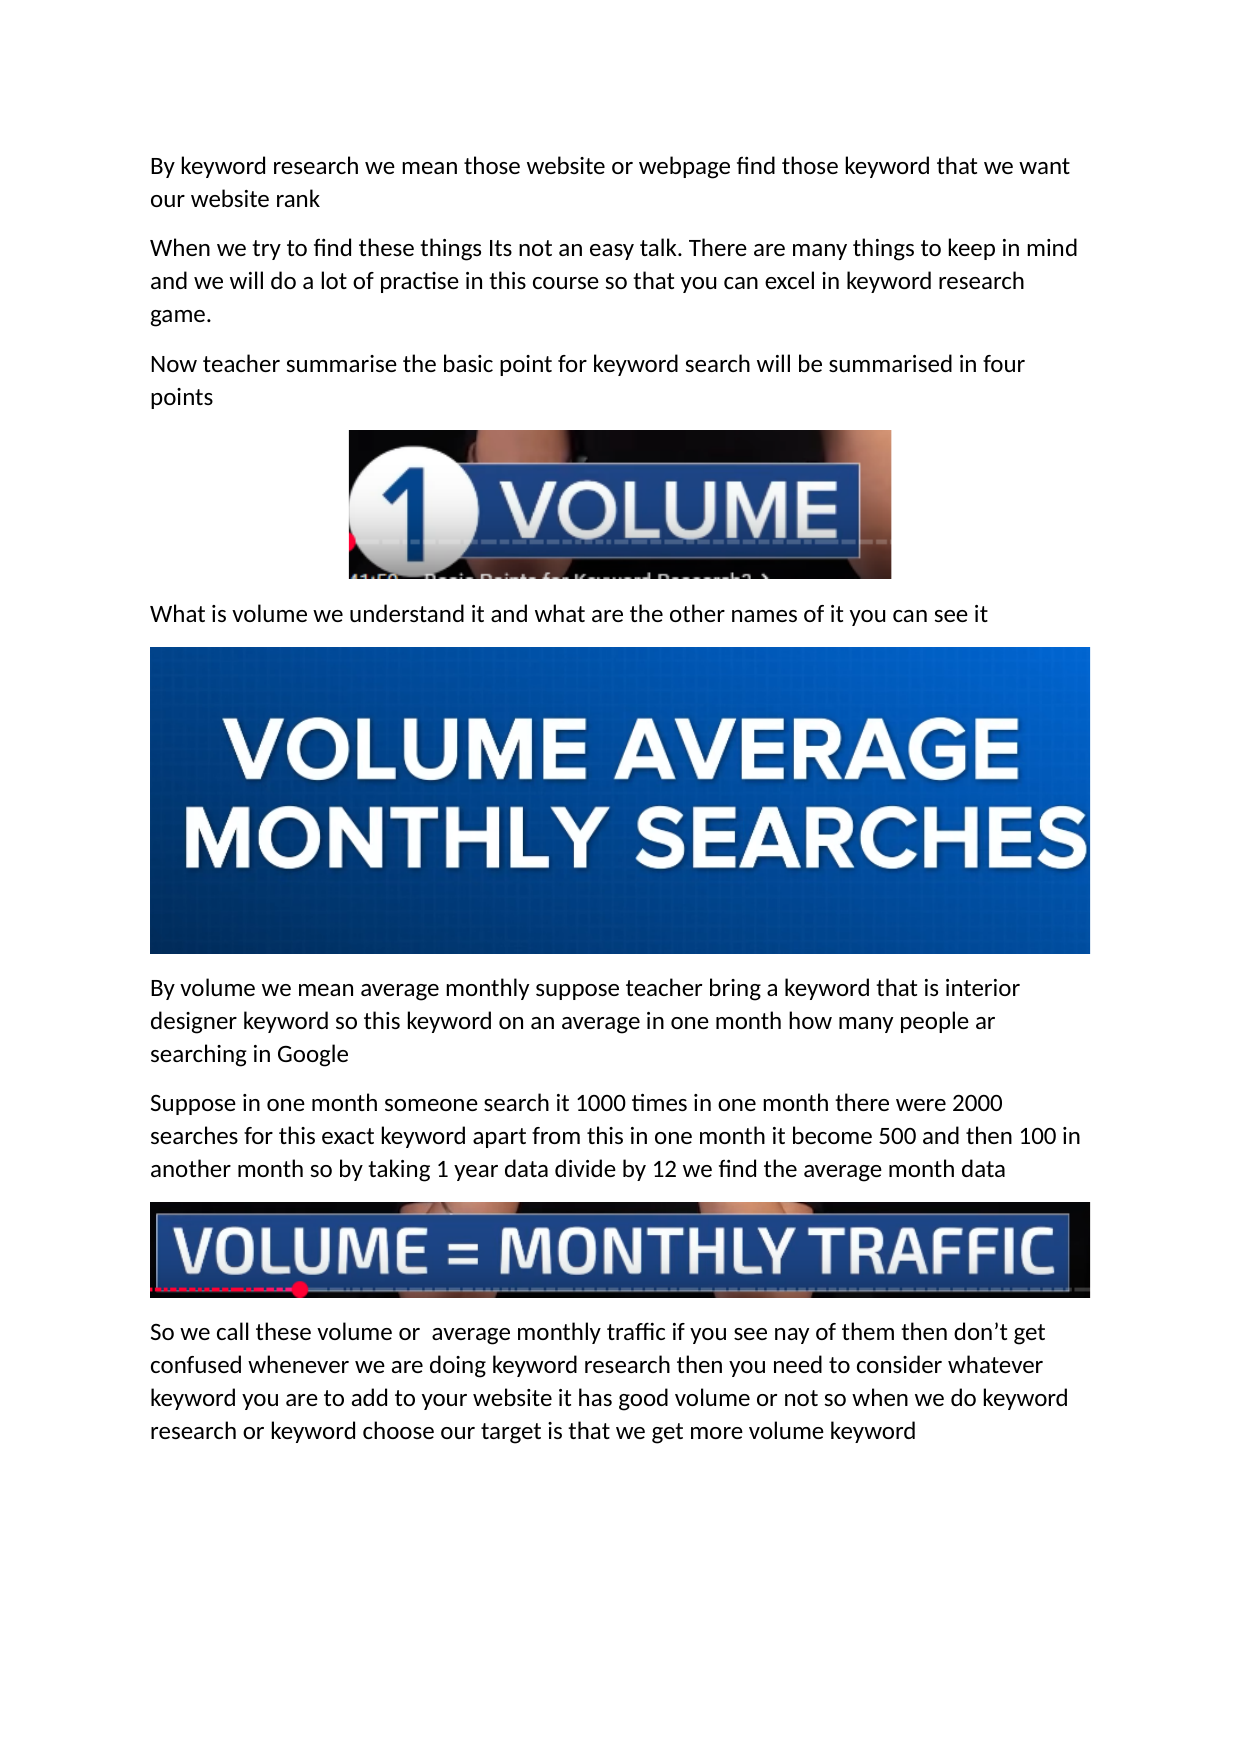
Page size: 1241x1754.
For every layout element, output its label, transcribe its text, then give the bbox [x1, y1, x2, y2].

text Now teacher summarise the basic point for keyword search will be summarised in four points [150, 348, 1090, 411]
text So we call these volume or average monthly traffic if you see nay of them then don’t get confused whenever we are doing keyword research then you need to consider whatever keyword you are to add to your website it has good volume or not so when we do keyword research or keyword choose our target is that we get more volume keyword [150, 1317, 1090, 1446]
picture [150, 1202, 1091, 1298]
text Suppose in one month someone search it 1000 times in one month there were 2000 searches for this exact keyword apart from this in one month it become 500 and then 100 in another month so by taking 1 year data divide by 12 we find the average month data [150, 1087, 1090, 1184]
text What is volume we understand it and what are the other names of it you can see it [150, 598, 1090, 628]
text When we try to find these things Its not an easy talk. There are many things to keep in mind and we will do a lot of practise in this course so that you can excel in keyword research game. [150, 232, 1090, 329]
text By keyword research we mean those website or webpage find those keyword that we want our website rank [150, 150, 1090, 213]
text By volume we mean average monthly suppose teacher bring a keyword that is interior designer keyword so this keyword on an average in one month how many people ar searching in Google [150, 972, 1090, 1068]
picture [150, 647, 1091, 954]
picture [348, 430, 892, 579]
